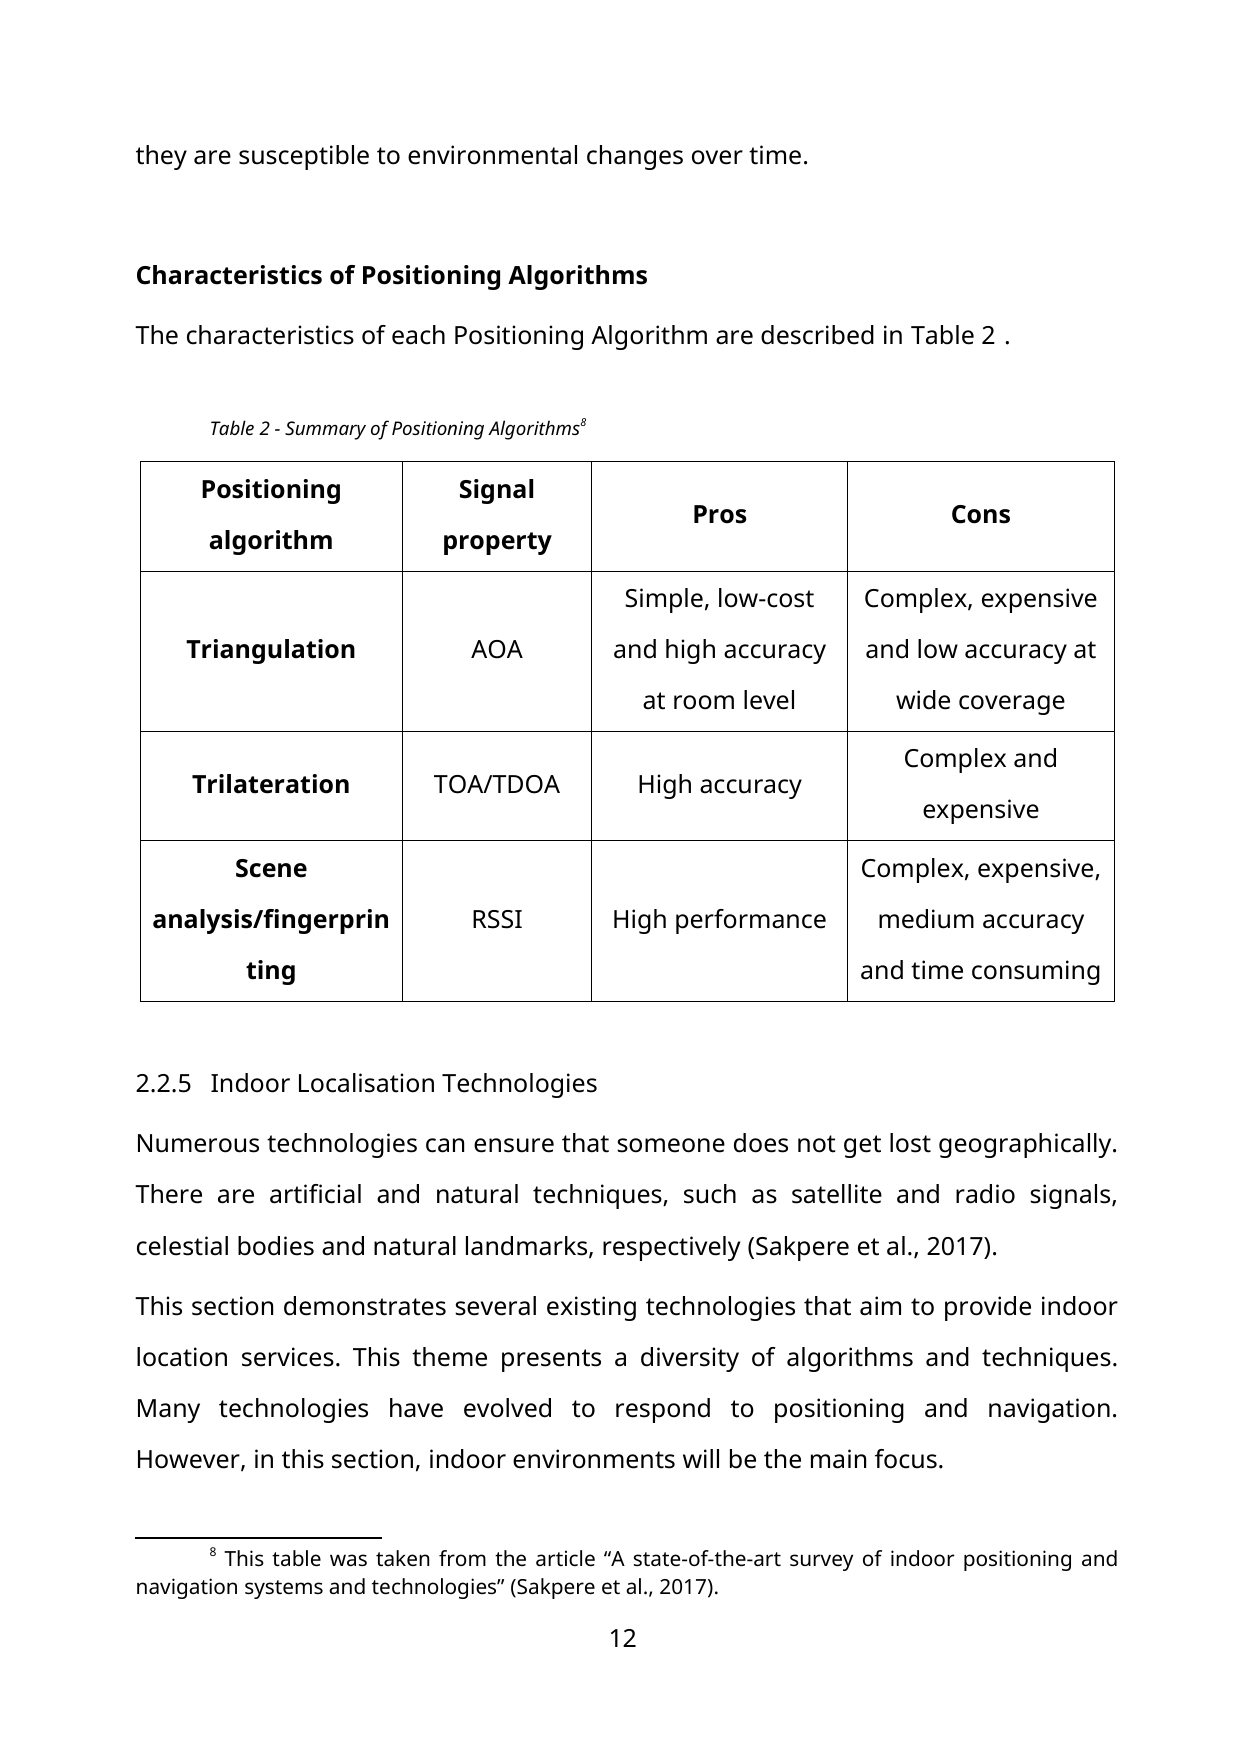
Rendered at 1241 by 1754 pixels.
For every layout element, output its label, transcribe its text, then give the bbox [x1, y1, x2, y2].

table_cell RSSI [403, 841, 591, 1001]
text Characteristics of Positioning Algorithms [135, 257, 1119, 292]
table_cell High performance [592, 841, 847, 1001]
table_cell Complex, expensive and low accuracy at wide coverage [848, 572, 1114, 731]
table_cell AOA [403, 572, 591, 731]
table_cell TOA/TDOA [403, 732, 591, 840]
text This section demonstrates several existing technologies that aim to provide indoor location services. This theme presents a diversity of algorithms and techniques. Many technologies have evolved to respond to positioning and navigation. However, in this section, indoor environments will be the main focus. [135, 1288, 1119, 1475]
table_header Positioning algorithm [141, 462, 402, 571]
table_cell Scene analysis/fingerprinting [141, 841, 402, 1001]
table_cell Complex, expensive, medium accuracy and time consuming [848, 841, 1114, 1001]
table_header Cons [848, 462, 1114, 571]
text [135, 137, 1119, 172]
text The characteristics of each Positioning Algorithm are described in Table 2. [135, 317, 1119, 352]
table_cell High accuracy [592, 732, 847, 840]
table_cell Simple, low-cost and high accuracy at room level [592, 572, 847, 731]
table_cell Triangulation [141, 572, 402, 731]
text Numerous technologies can ensure that someone does not get lost geographically. There are artificial and natural techniques, such as satellite and radio signals, celestial bodies and natural landmarks, respectively (Sakpere et al., 2017). [135, 1126, 1119, 1262]
table_header Signal property [403, 462, 591, 571]
text Table 2 - Summary of Positioning Algorithms8 [135, 415, 1119, 440]
table_cell Complex and expensive [848, 732, 1114, 840]
subtitle 2.2.5 Indoor Localisation Technologies [135, 1066, 1119, 1100]
table_cell Trilateration [141, 732, 402, 840]
table_header Pros [592, 462, 847, 571]
